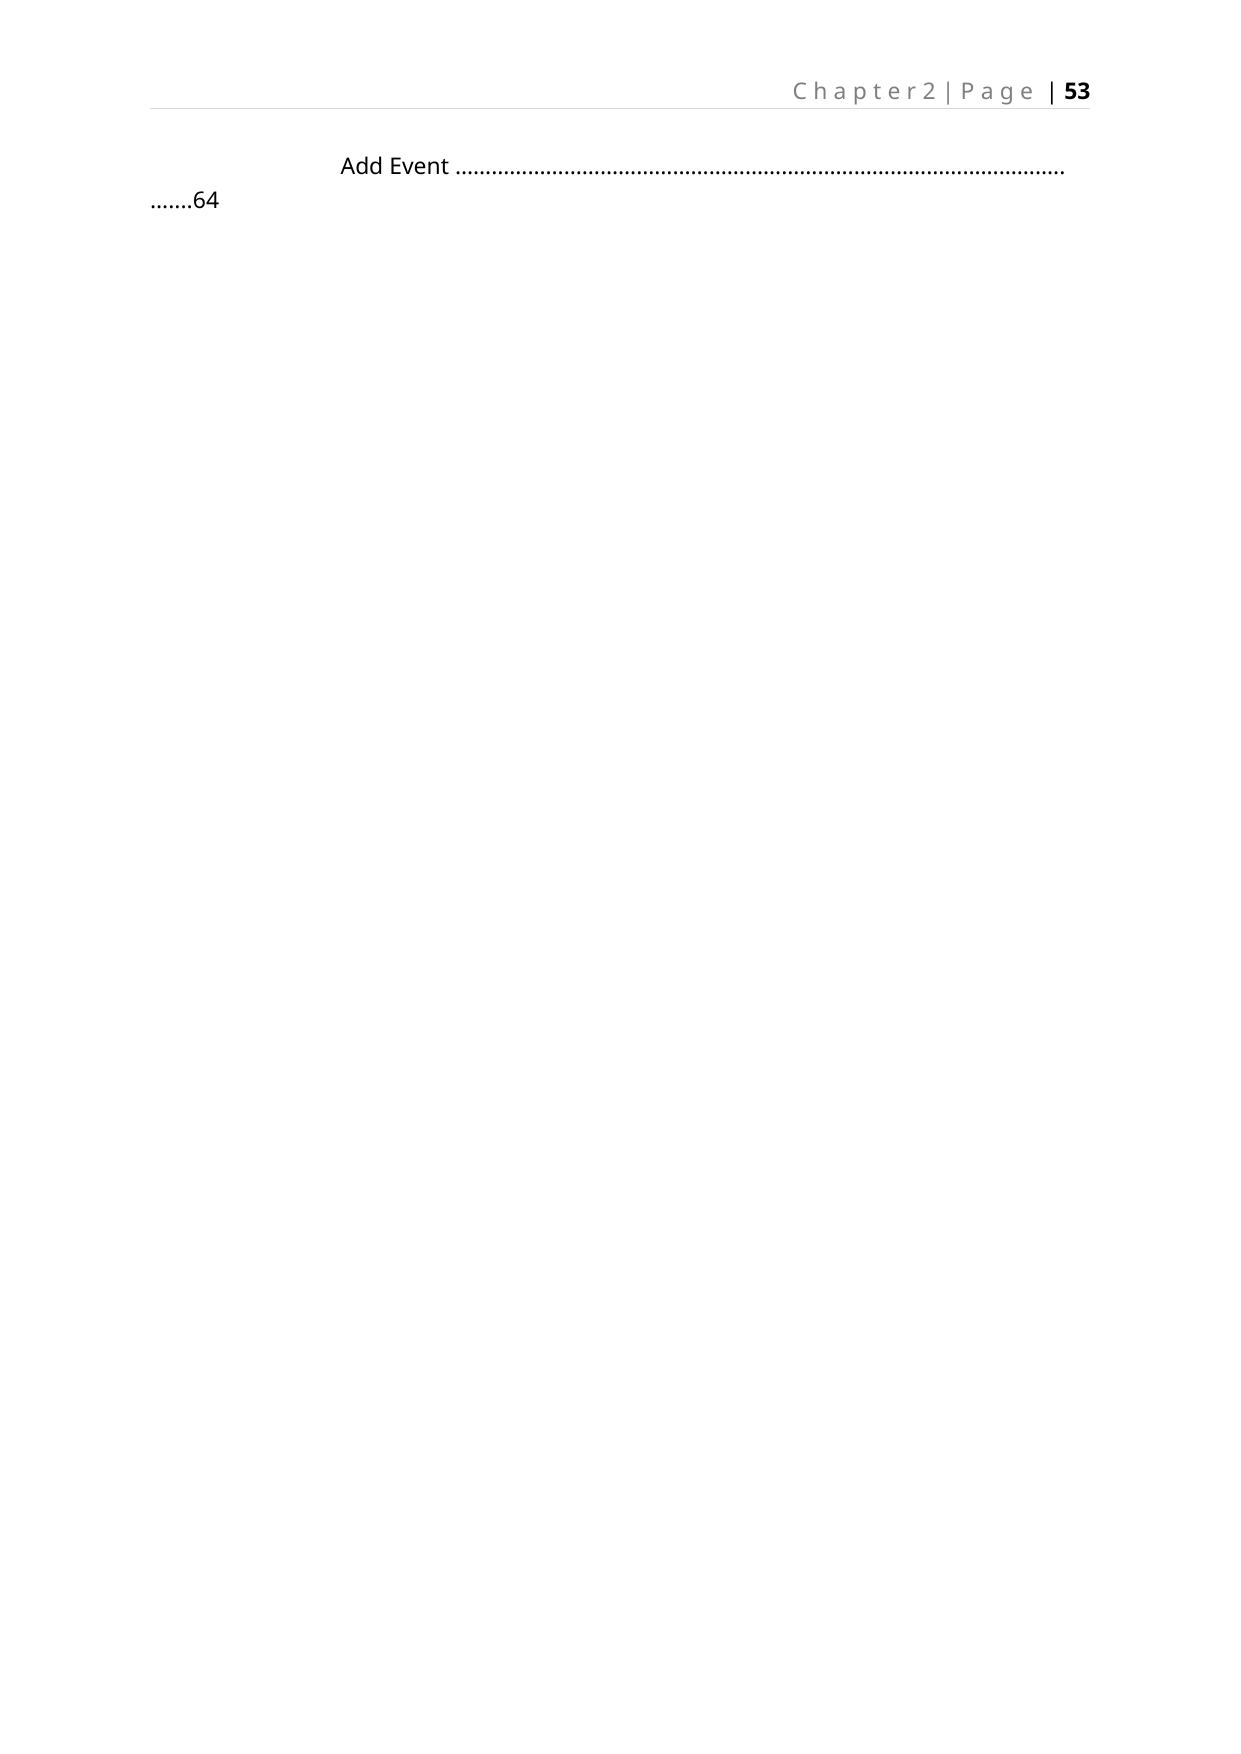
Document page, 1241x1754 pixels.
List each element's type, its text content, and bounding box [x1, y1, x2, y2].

text Add Event ………………………………………………………………………………………..…....64 [150, 150, 1090, 216]
